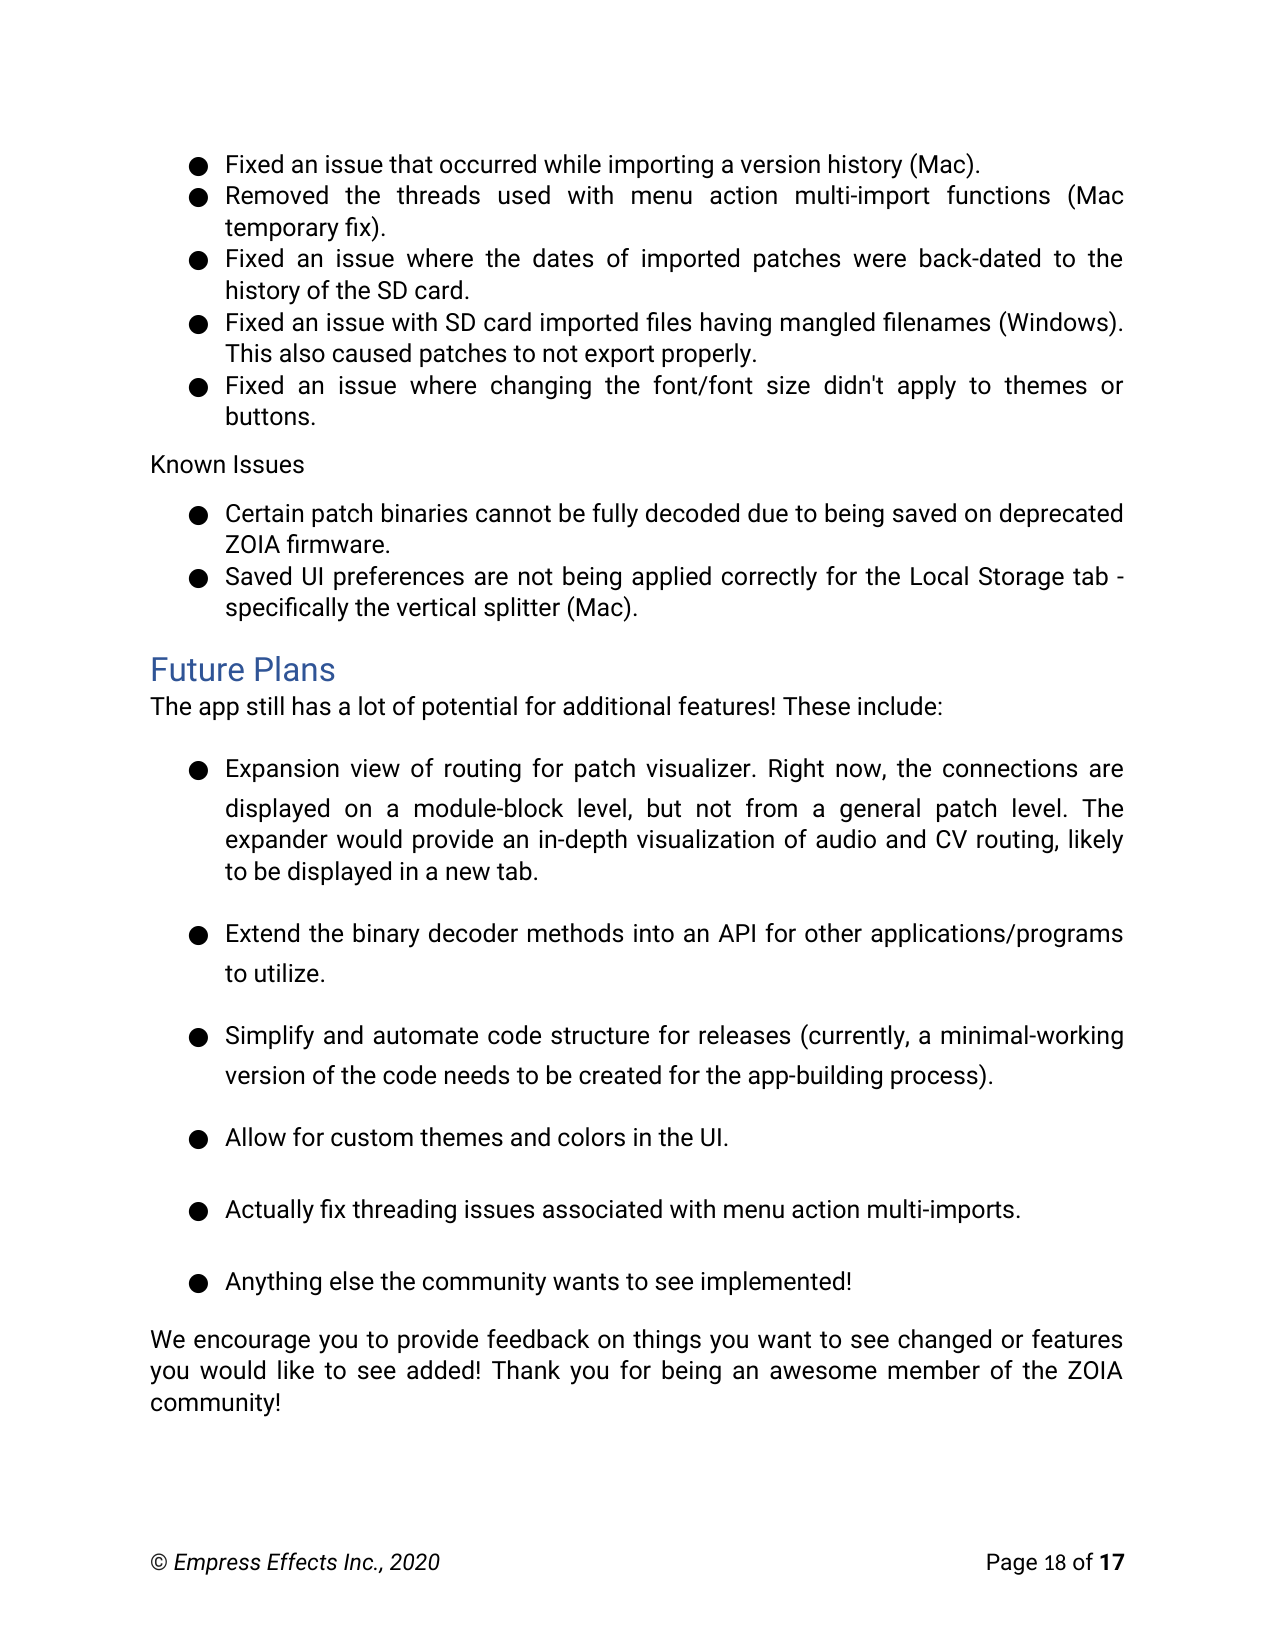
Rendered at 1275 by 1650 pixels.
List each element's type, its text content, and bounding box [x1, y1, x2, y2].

list Simplify and automate code structure for releases (currently, a minimal-working version of the code needs to be created for the app-building process). [187, 1007, 1125, 1090]
list Fixed an issue where changing the font/font size didn't apply to themes or buttons. [187, 371, 1125, 432]
text We encourage you to provide feedback on things you want to see changed or features you would like to see added! Thank you for being an awesome member of the ZOIA community! [150, 1325, 1125, 1417]
list Certain patch binaries cannot be fully decoded due to being saved on deprecated ZOIA firmware. [187, 499, 1125, 560]
list Fixed an issue that occurred while importing a version history (Mac). [187, 150, 1125, 179]
list Expansion view of routing for patch visualizer. Right now, the connections are displayed on a module-block level, but not from a general patch level. The expander would provide an in-depth visualization of audio and CV routing, likely to be displayed in a new tab. [187, 741, 1125, 887]
list Fixed an issue where the dates of imported patches were back-dated to the history of the SD card. [187, 245, 1125, 306]
list Anything else the community wants to see implemented! [187, 1253, 1125, 1304]
text The app still has a lot of potential for additional features! These include: [150, 692, 1125, 722]
list Allow for custom themes and colors in the UI. [187, 1109, 1125, 1160]
list Removed the threads used with menu action multi-import functions (Mac temporary fix). [187, 182, 1125, 242]
list Extend the binary decoder methods into an API for other applications/programs to utilize. [187, 906, 1125, 988]
list Actually fix threading issues associated with menu action multi-imports. [187, 1181, 1125, 1232]
list Saved UI preferences are not being applied correctly for the Local Storage tab - specifically the vertical splitter (Mac). [187, 562, 1125, 623]
subtitle Future Plans [150, 650, 1125, 689]
list Fixed an issue with SD card imported files having mangled filenames (Windows). This also caused patches to not export properly. [187, 308, 1125, 369]
text Known Issues [150, 451, 1125, 480]
